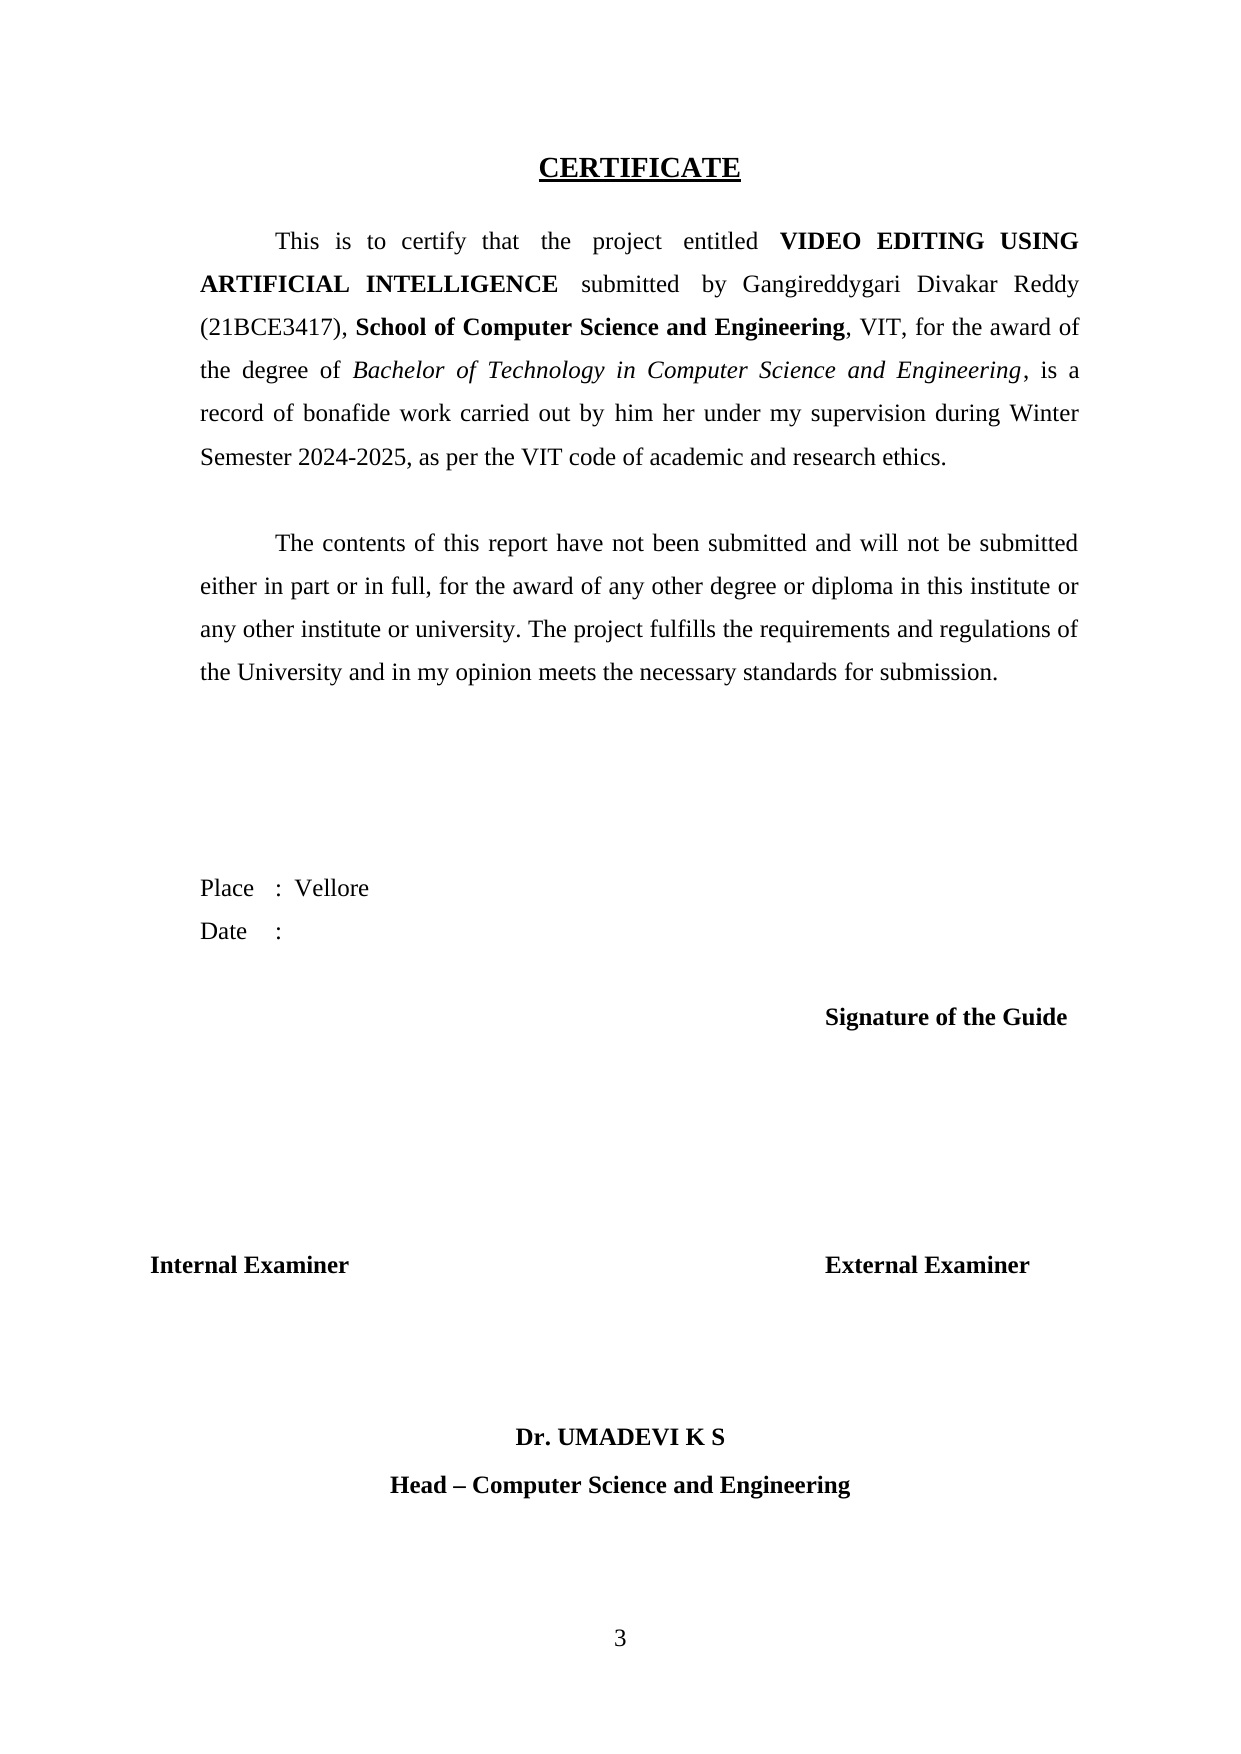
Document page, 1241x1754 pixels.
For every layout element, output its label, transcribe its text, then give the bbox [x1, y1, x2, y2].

text Date : [200, 916, 1090, 945]
text Signature of the Guide [200, 1002, 1090, 1031]
text Internal Examiner External Examiner [150, 1250, 1090, 1279]
text Dr. UMADEVI K S [150, 1422, 1090, 1451]
text This is to certify that the project entitled VIDEO EDITING USING ARTIFICIAL INTELLIGENCE submitted by Gangireddygari Divakar Reddy (21BCE3417), School of Computer Science and Engineering, VIT, for the award of the degree of Bachelor of Technology in Computer Science and Engineering, is a record of bonafide work carried out by him her under my supervision during Winter Semester 2024-2025, as per the VIT code of academic and research ethics. [200, 226, 1080, 470]
text The contents of this report have not been submitted and will not be submitted either in part or in full, for the award of any other degree or diploma in this institute or any other institute or university. The project fulfills the requirements and regulations of the University and in my opinion meets the necessary standards for submission. [200, 528, 1079, 686]
text CERTIFICATE [189, 150, 1090, 183]
text Place : Vellore [200, 873, 1090, 902]
text Head – Computer Science and Engineering [150, 1470, 1090, 1498]
